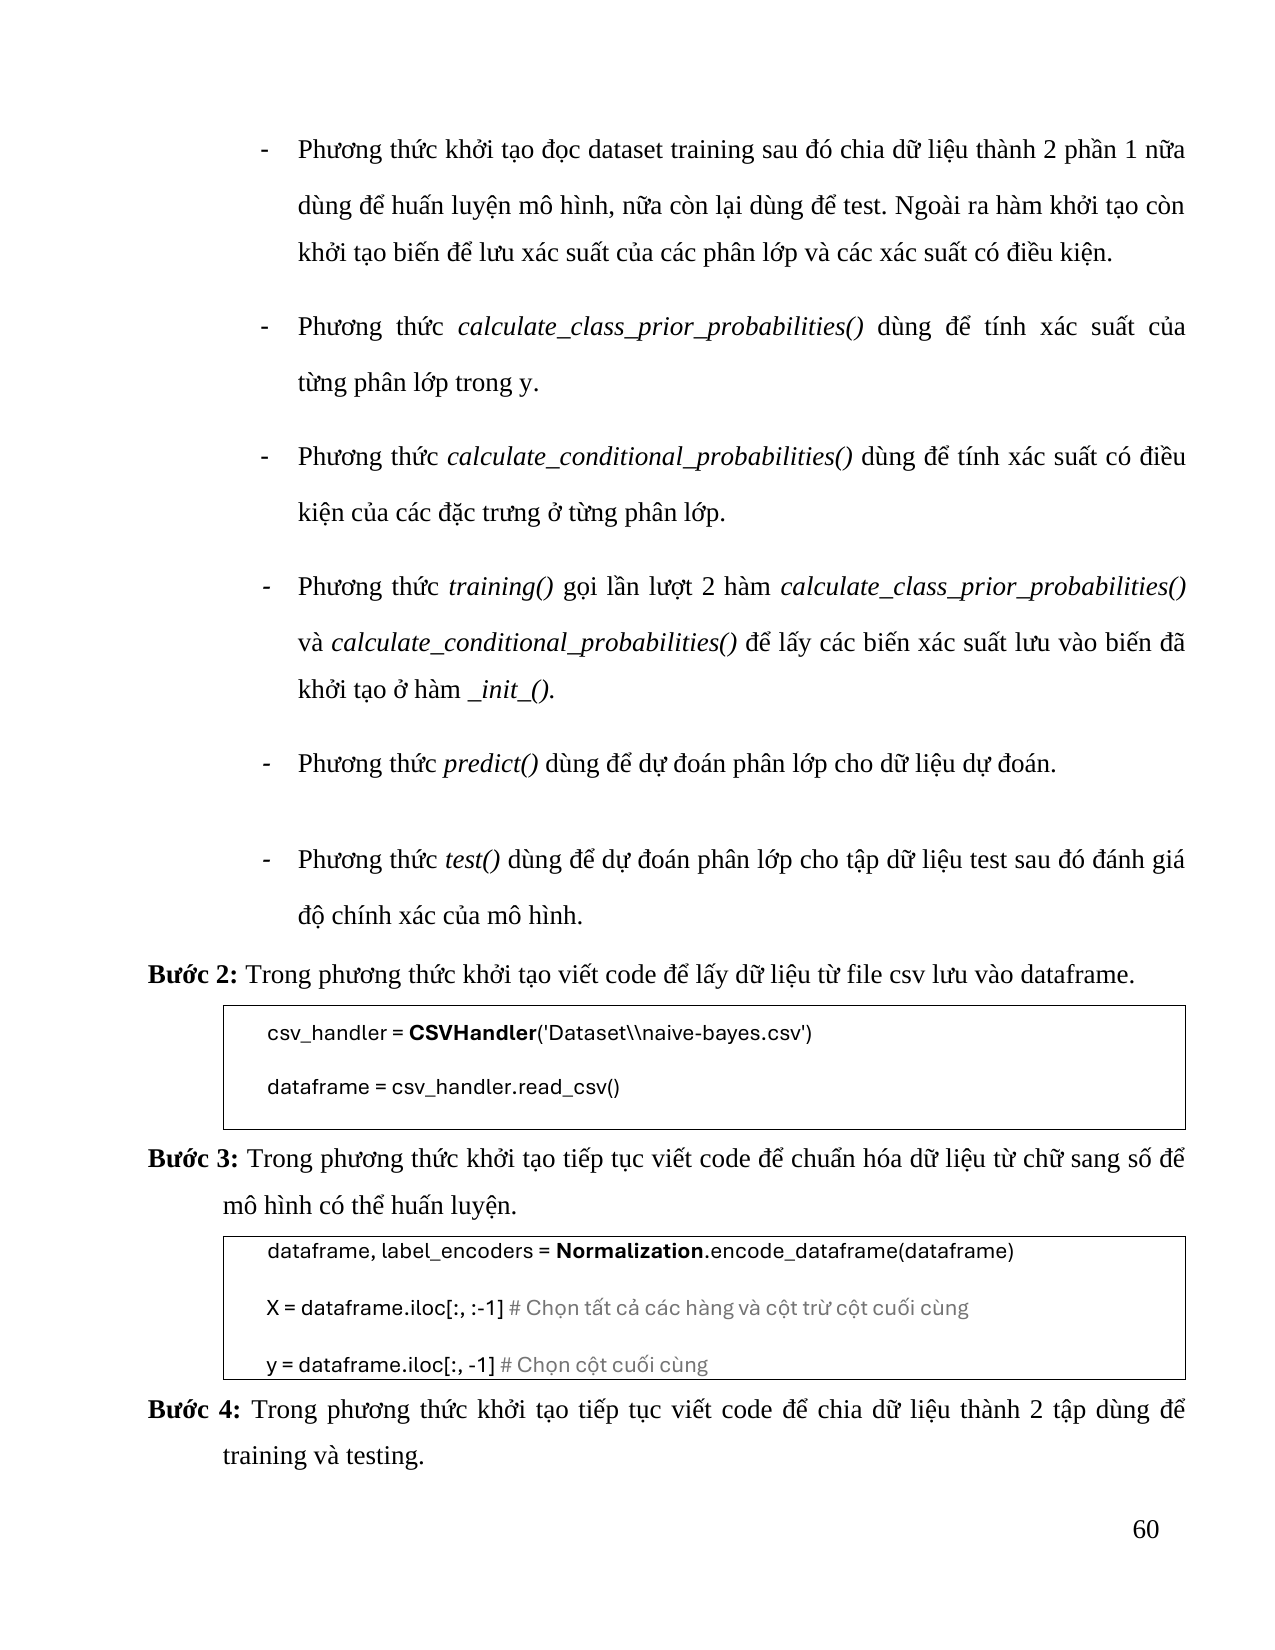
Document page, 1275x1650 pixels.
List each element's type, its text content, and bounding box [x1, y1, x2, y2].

text Bước 2: Trong phương thức khởi tạo viết code để lấy dữ liệu từ file csv lưu vào dataframe. [148, 958, 1186, 989]
list Phương thức calculate_conditional_probabilities() dùng để tính xác suất có điều kiện của các đặc trưng ở từng phân lớp. [260, 425, 1186, 527]
table_header dataframe, label_encoders = Normalization.encode_dataframe(dataframe) X = dataframe.iloc[:, :-1] # Chọn tất cả các hàng và cột trừ cột cuối cùng y = dataframe.iloc[:, -1] # Chọn cột cuối cùng [224, 1237, 1185, 1379]
list Phương thức test() dùng để dự đoán phân lớp cho tập dữ liệu test sau đó đánh giá độ chính xác của mô hình. [260, 828, 1186, 930]
table_header csv_handler = CSVHandler('Dataset\\naive-bayes.csv') dataframe = csv_handler.read_csv() [224, 1006, 1185, 1129]
list Phương thức predict() dùng để dự đoán phân lớp cho dữ liệu dự đoán. [260, 732, 1186, 788]
list Phương thức khởi tạo đọc dataset training sau đó chia dữ liệu thành 2 phần 1 nữa dùng để huấn luyện mô hình, nữa còn lại dùng để test. Ngoài ra hàm khởi tạo còn khởi tạo biến để lưu xác suất của các phân lớp và các xác suất có điều kiện. [260, 118, 1186, 267]
list Phương thức calculate_class_prior_probabilities() dùng để tính xác suất của từng phân lớp trong y. [260, 295, 1186, 397]
list Phương thức training() gọi lần lượt 2 hàm calculate_class_prior_probabilities() và calculate_conditional_probabilities() để lấy các biến xác suất lưu vào biến đã khởi tạo ở hàm _init_(). [260, 555, 1186, 704]
text Bước 4: Trong phương thức khởi tạo tiếp tục viết code để chia dữ liệu thành 2 tập dùng để training và testing. [148, 1393, 1186, 1471]
text Bước 3: Trong phương thức khởi tạo tiếp tục viết code để chuẩn hóa dữ liệu từ chữ sang số để mô hình có thể huấn luyện. [148, 1142, 1186, 1220]
